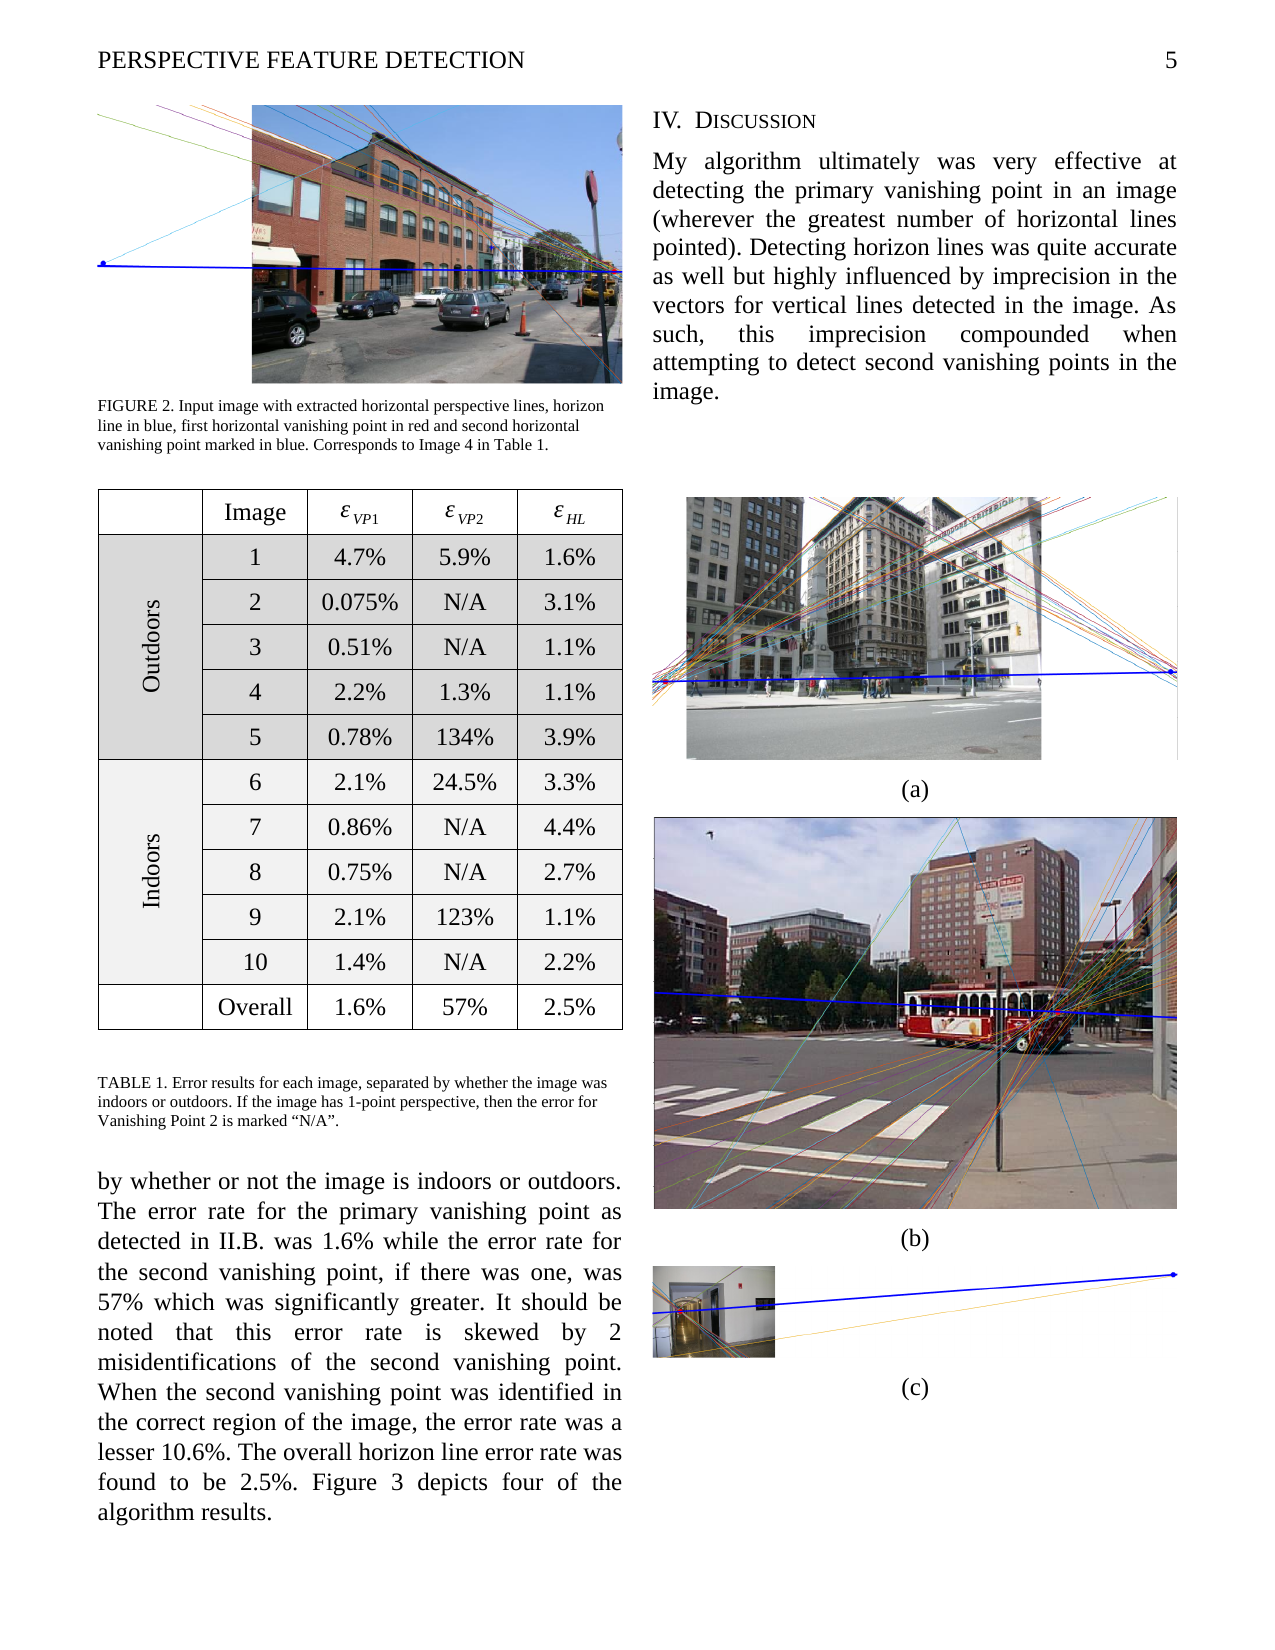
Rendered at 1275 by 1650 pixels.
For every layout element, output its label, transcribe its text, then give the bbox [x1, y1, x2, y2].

table_cell 4.7% [308, 535, 412, 579]
table_cell 3.9% [518, 715, 622, 759]
table_cell 2.2% [518, 940, 622, 984]
subtitle My algorithm ultimately was very effective at detecting the primary vanishing point in an image (wherever the greatest number of horizontal lines pointed). Detecting horizon lines was quite accurate as well but highly influenced by imprecision in the vectors for vertical lines detected in the image. As such, this imprecision compounded when attempting to detect second vanishing points in the image. [652, 146, 1177, 405]
table_cell 0.075% [308, 580, 412, 624]
table_cell 6 [203, 760, 307, 804]
table_cell 1.1% [518, 670, 622, 714]
table_cell N/A [413, 850, 517, 894]
table_cell 7 [203, 805, 307, 849]
table_header [518, 490, 622, 534]
table_cell 57% [413, 985, 517, 1029]
table_cell 5 [203, 715, 307, 759]
table_cell 0.86% [308, 805, 412, 849]
table_cell 2.7% [518, 850, 622, 894]
table_header [413, 490, 517, 534]
table_cell 123% [413, 895, 517, 939]
table_cell Outdoors [99, 535, 202, 759]
table_cell 1.6% [308, 985, 412, 1029]
table_header [308, 490, 412, 534]
table_cell 1.6% [518, 535, 622, 579]
picture [652, 497, 1178, 760]
text (b) [652, 1223, 1177, 1252]
table_cell 1.1% [518, 625, 622, 669]
table_cell N/A [413, 625, 517, 669]
table_cell 24.5% [413, 760, 517, 804]
picture [653, 817, 1177, 1209]
table_cell 2.1% [308, 895, 412, 939]
table_cell N/A [413, 805, 517, 849]
text (c) [652, 1372, 1177, 1401]
table_cell 8 [203, 850, 307, 894]
picture [97, 105, 623, 384]
table_cell 2.1% [308, 760, 412, 804]
table_cell N/A [413, 940, 517, 984]
subtitle FIGURE 2. Input image with extracted horizontal perspective lines, horizon line in blue, first horizontal vanishing point in red and second horizontal vanishing point marked in blue. Corresponds to Image 4 in Table 1. [97, 396, 622, 454]
table_cell 0.75% [308, 850, 412, 894]
picture [652, 1266, 1178, 1358]
table_cell 2.2% [308, 670, 412, 714]
table_cell 10 [203, 940, 307, 984]
subtitle TABLE 1. Error results for each image, separated by whether the image was indoors or outdoors. If the image has 1-point perspective, then the error for Vanishing Point 2 is marked “N/A”. [97, 1072, 622, 1130]
table_cell 9 [203, 895, 307, 939]
table_cell Indoors [99, 760, 202, 984]
table_cell 1.3% [413, 670, 517, 714]
table_cell 3 [203, 625, 307, 669]
subtitle Discussion [652, 105, 1177, 134]
table_cell 5.9% [413, 535, 517, 579]
table_cell 1.4% [308, 940, 412, 984]
table_cell 4.4% [518, 805, 622, 849]
table_cell N/A [413, 580, 517, 624]
table_cell Overall [203, 985, 307, 1029]
table_cell 2.5% [518, 985, 622, 1029]
table_header [99, 490, 202, 534]
table_cell 3.3% [518, 760, 622, 804]
text (a) [652, 774, 1177, 803]
table_header Image [203, 490, 307, 534]
table_cell 0.51% [308, 625, 412, 669]
table_cell 0.78% [308, 715, 412, 759]
table_cell 2 [203, 580, 307, 624]
table_cell 3.1% [518, 580, 622, 624]
text by whether or not the image is indoors or outdoors. The error rate for the primary vanishing point as detected in II.B. was 1.6% while the error rate for the second vanishing point, if there was one, was 57% which was significantly greater. It should be noted that this error rate is skewed by 2 misidentifications of the second vanishing point. When the second vanishing point was identified in the correct region of the image, the error rate was a lesser 10.6%. The overall horizon line error rate was found to be 2.5%. Figure 3 depicts four of the algorithm results. [97, 1166, 622, 1526]
table_cell 1 [203, 535, 307, 579]
table_cell 1.1% [518, 895, 622, 939]
table_cell 134% [413, 715, 517, 759]
table_cell [99, 985, 202, 1029]
table_cell 4 [203, 670, 307, 714]
